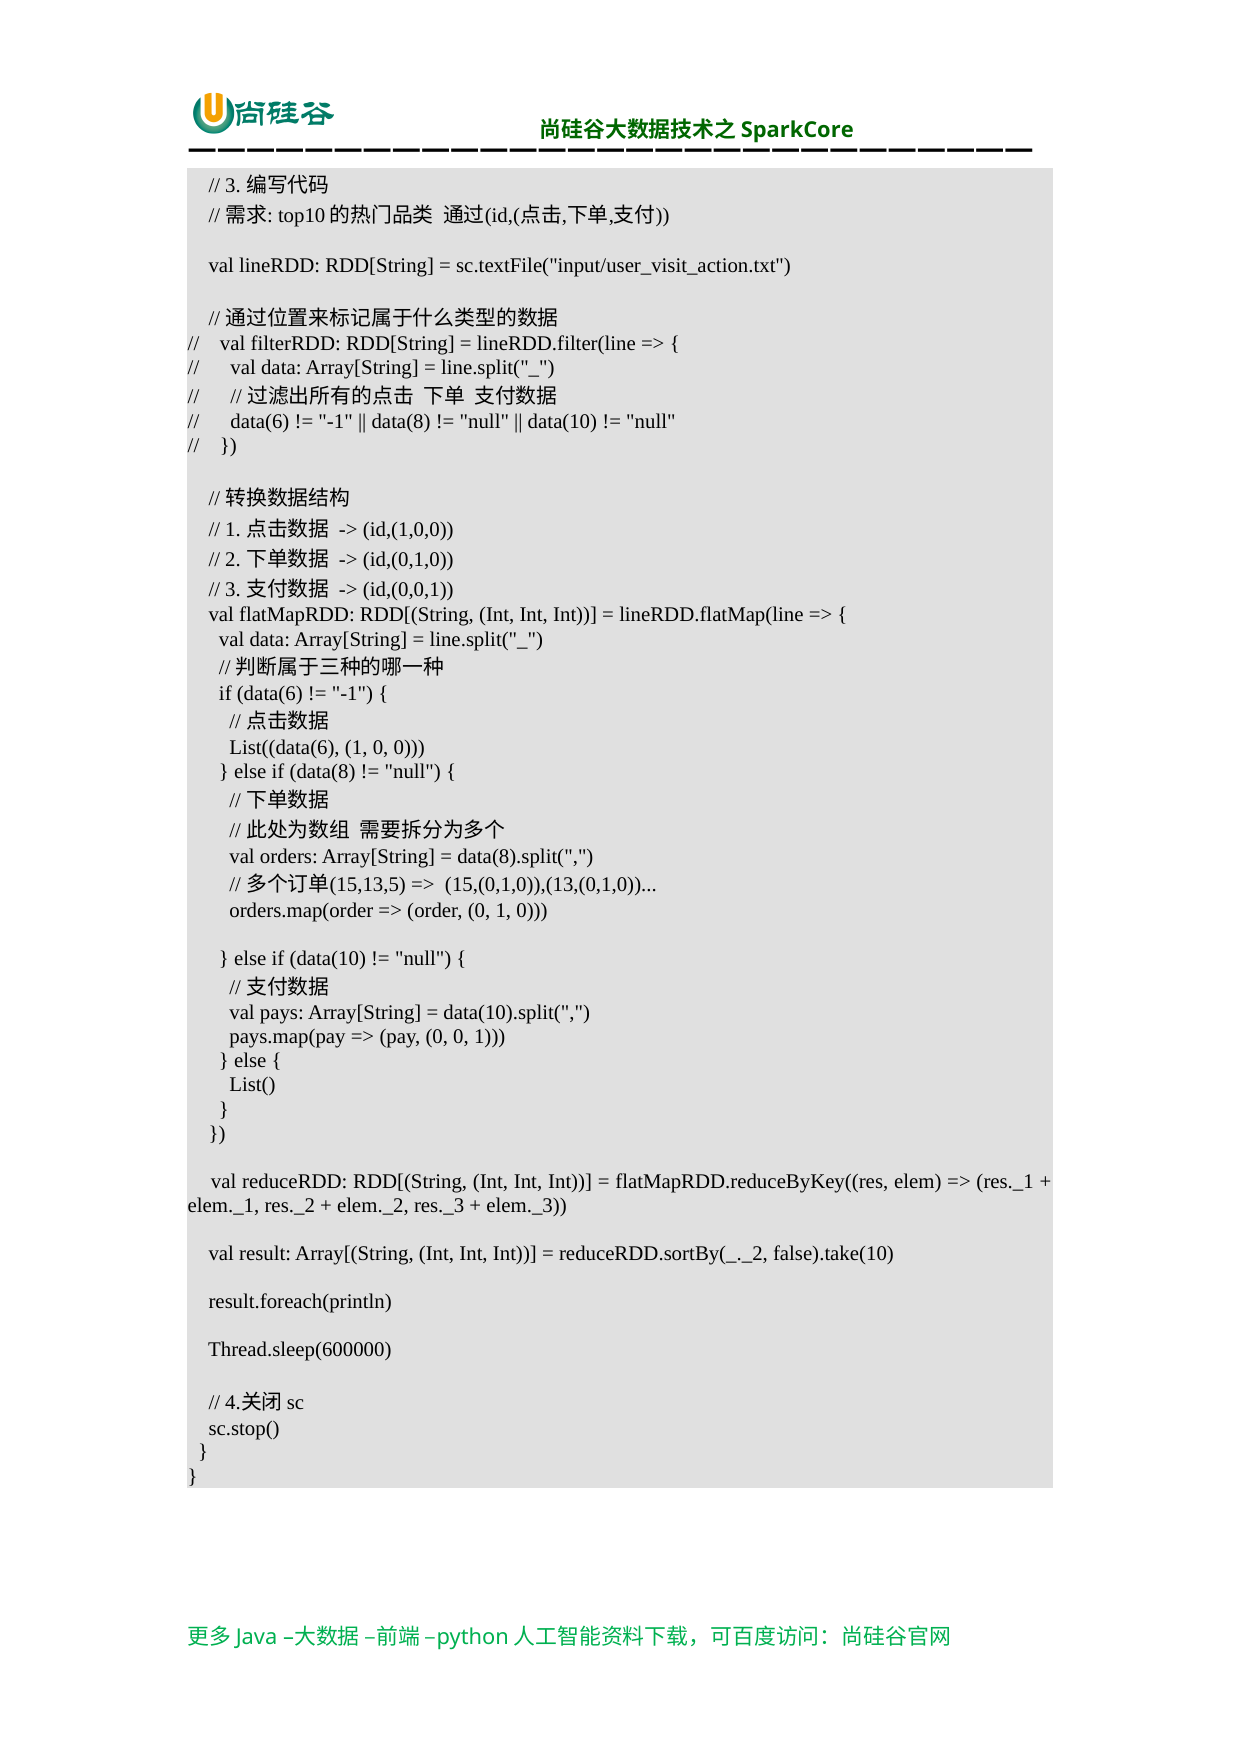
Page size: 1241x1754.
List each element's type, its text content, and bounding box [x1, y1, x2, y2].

text List((data(6), (1, 0, 0))) [187, 735, 1053, 759]
text // 通过位置来标记属于什么类型的数据 [187, 301, 1053, 331]
text val pays: Array[String] = data(10).split(",") [187, 1000, 1053, 1024]
text if (data(6) != "-1") { [187, 681, 1053, 705]
text } else { [187, 1048, 1053, 1072]
text } [187, 1463, 1053, 1488]
text // 判断属于三种的哪一种 [187, 651, 1053, 681]
text val orders: Array[String] = data(8).split(",") [187, 843, 1053, 868]
text pays.map(pay => (pay, (0, 0, 1))) [187, 1024, 1053, 1048]
text // 多个订单(15,13,5) => (15,(0,1,0)),(13,(0,1,0))... [187, 868, 1053, 898]
text // 支付数据 [187, 970, 1053, 1000]
text List() [187, 1072, 1053, 1096]
text // 点击数据 [187, 705, 1053, 735]
text val flatMapRDD: RDD[(String, (Int, Int, Int))] = lineRDD.flatMap(line => { [187, 602, 1053, 626]
text // 3. 支付数据 -> (id,(0,0,1)) [187, 572, 1053, 602]
text } [187, 1439, 1053, 1463]
text } else if (data(8) != "null") { [187, 759, 1053, 783]
text }) [187, 1121, 1053, 1144]
text val reduceRDD: RDD[(String, (Int, Int, Int))] = flatMapRDD.reduceByKey((res, elem) => (res._1 + elem._1, res._2 + elem._2, res._3 + elem._3)) [187, 1169, 1053, 1217]
text result.foreach(println) [187, 1289, 1053, 1313]
text // val data: Array[String] = line.split("_") [187, 355, 1053, 379]
text val data: Array[String] = line.split("_") [187, 626, 1053, 651]
text } else if (data(10) != "null") { [187, 946, 1053, 970]
text Thread.sleep(600000) [187, 1337, 1053, 1361]
text // 4.关闭sc [187, 1385, 1053, 1415]
text sc.stop() [187, 1415, 1053, 1439]
text // 转换数据结构 [187, 482, 1053, 512]
text val lineRDD: RDD[String] = sc.textFile("input/user_visit_action.txt") [187, 253, 1053, 277]
text // 此处为数组 需要拆分为多个 [187, 813, 1053, 843]
text // 下单数据 [187, 783, 1053, 813]
text // 需求: top10的热门品类 通过(id,(点击,下单,支付)) [187, 198, 1053, 229]
text } [187, 1096, 1053, 1121]
text // data(6) != "-1" || data(8) != "null" || data(10) != "null" [187, 409, 1053, 433]
text // 1. 点击数据 -> (id,(1,0,0)) [187, 512, 1053, 542]
text // // 过滤出所有的点击 下单 支付数据 [187, 379, 1053, 409]
text // 3. 编写代码 [187, 168, 1053, 198]
text val result: Array[(String, (Int, Int, Int))] = reduceRDD.sortBy(_._2, false).take(10) [187, 1241, 1053, 1265]
text // 2. 下单数据 -> (id,(0,1,0)) [187, 542, 1053, 572]
text // }) [187, 433, 1053, 457]
text // val filterRDD: RDD[String] = lineRDD.filter(line => { [187, 331, 1053, 355]
text orders.map(order => (order, (0, 1, 0))) [187, 898, 1053, 922]
